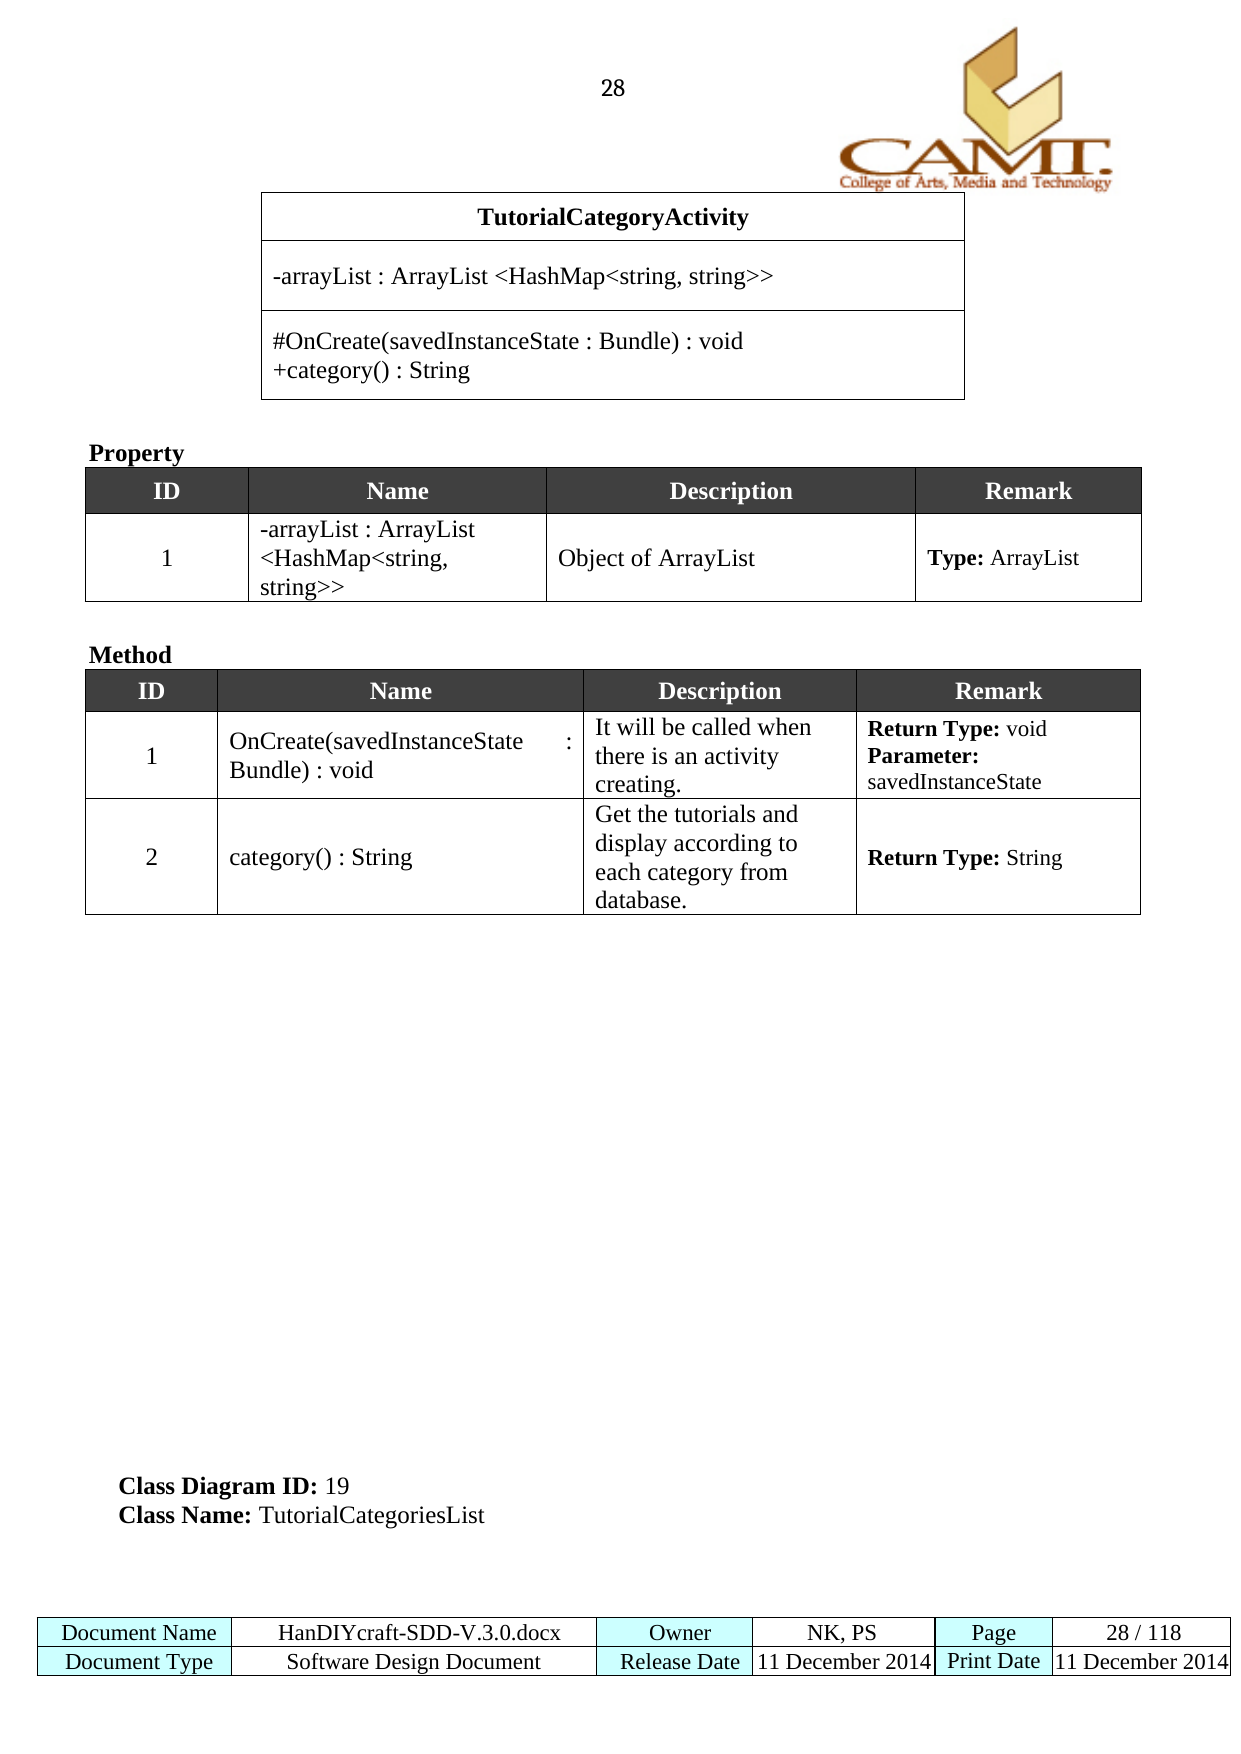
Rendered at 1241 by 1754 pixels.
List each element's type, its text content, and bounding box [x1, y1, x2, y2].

table_header Name [218, 670, 583, 711]
table_header ID [86, 670, 217, 711]
table_cell #OnCreate(savedInstanceState : Bundle) : void +category() : String [262, 311, 964, 399]
table_cell Get the tutorials and display according to each category from database. [584, 799, 856, 914]
table_cell -arrayList : ArrayList <HashMap<string, string>> [262, 241, 964, 309]
table_header Name [249, 468, 546, 513]
picture [755, 18, 1221, 207]
table_header TutorialCategoryActivity [262, 193, 964, 240]
table_cell It will be called when there is an activity creating. [584, 712, 856, 798]
table_cell Object of ArrayList [547, 514, 915, 601]
list Property [88, 438, 1108, 467]
table_header Remark [916, 468, 1141, 513]
table_cell Return Type: String [857, 799, 1140, 914]
table_cell OnCreate(savedInstanceState : Bundle) : void [218, 712, 583, 798]
table_header Remark [857, 670, 1140, 711]
table_cell -arrayList : ArrayList <HashMap<string, string>> [249, 514, 546, 601]
text Class Diagram ID: 19 [118, 1471, 1108, 1500]
table_header Description [584, 670, 856, 711]
table_cell 2 [86, 799, 217, 914]
table_cell category() : String [218, 799, 583, 914]
list Method [88, 640, 1108, 669]
table_cell 1 [86, 712, 217, 798]
table_header Description [547, 468, 915, 513]
text Class Name: TutorialCategoriesList [118, 1500, 1108, 1529]
table_cell Return Type: void Parameter: savedInstanceState [857, 712, 1140, 798]
table_cell Type: ArrayList [916, 514, 1141, 601]
table_header ID [86, 468, 248, 513]
table_cell 1 [86, 514, 248, 601]
